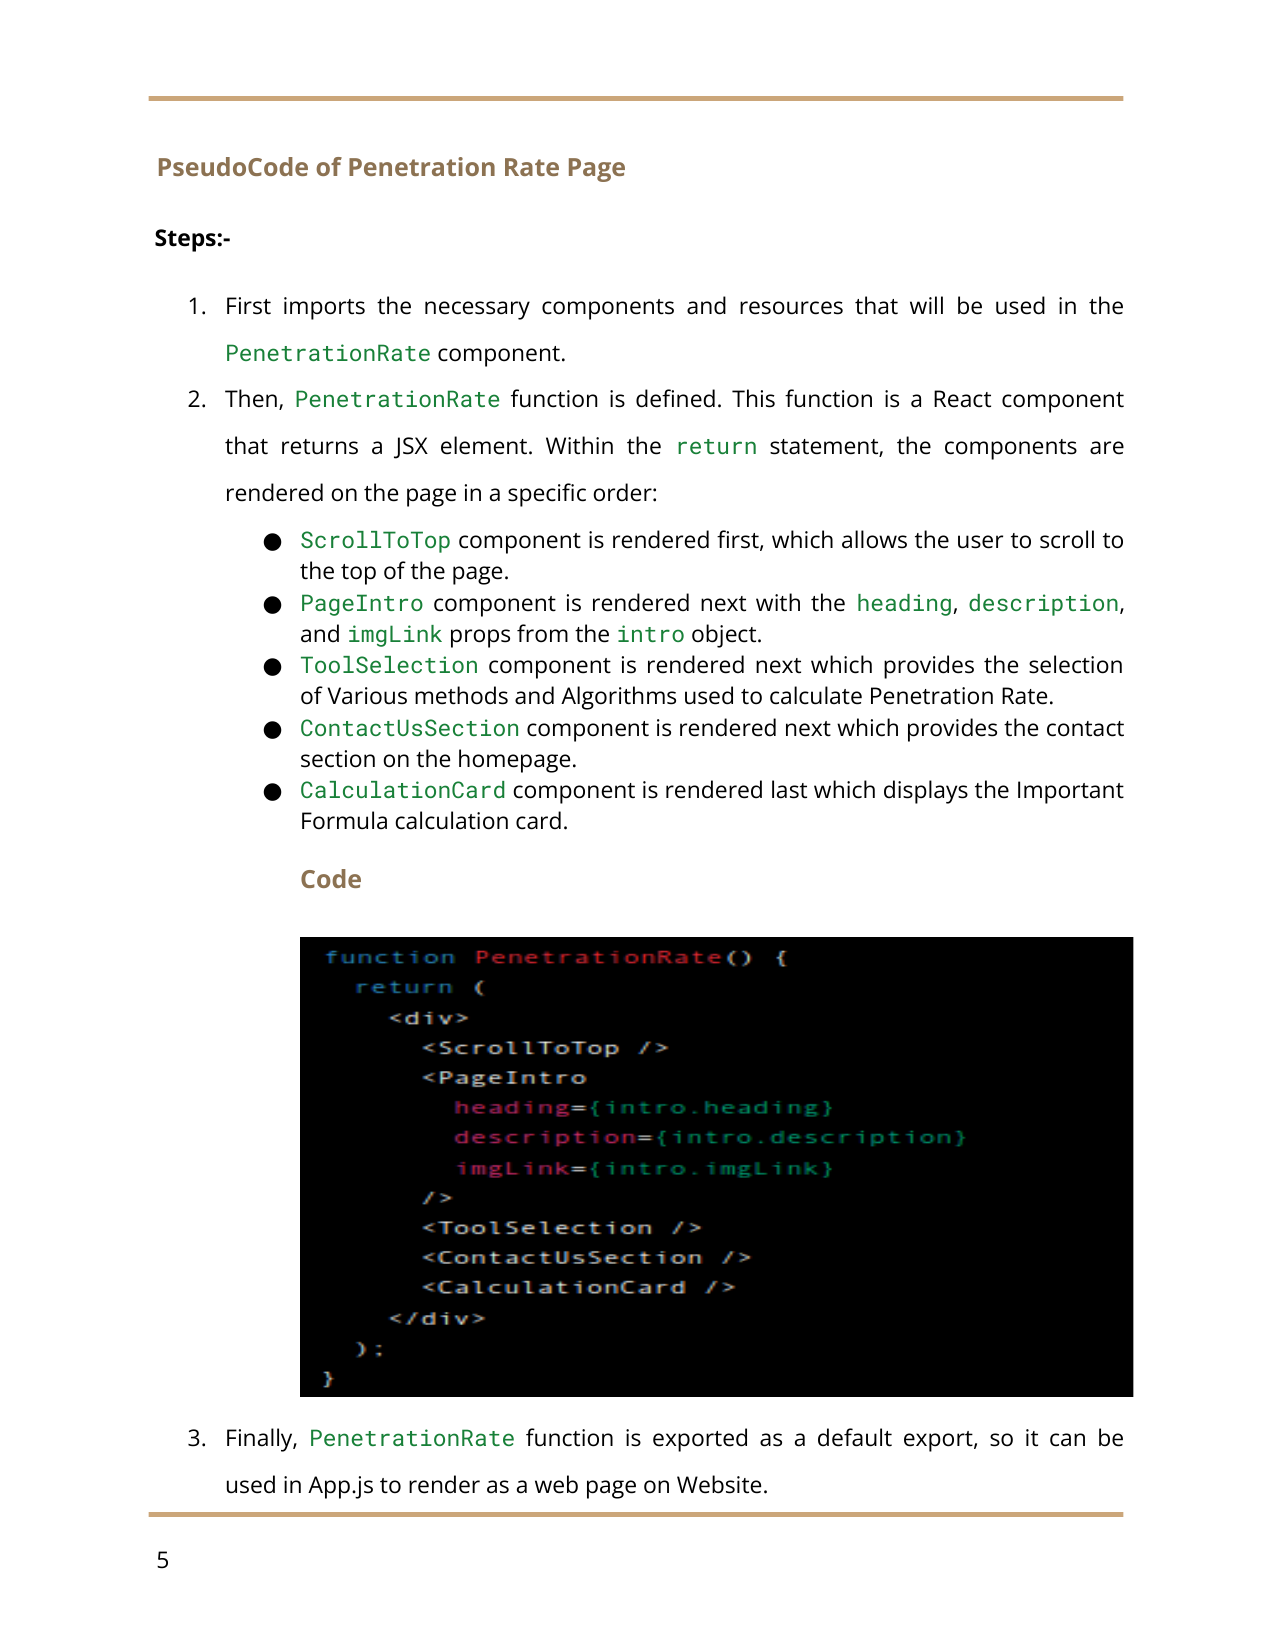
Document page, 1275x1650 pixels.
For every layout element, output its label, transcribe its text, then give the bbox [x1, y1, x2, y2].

subtitle PseudoCode of Penetration Rate Page [150, 150, 1125, 184]
list Then, PenetrationRate function is defined. This function is a React component that returns a JSX element. Within the return statement, the components are rendered on the page in a specific order: [187, 383, 1125, 508]
picture [300, 937, 1134, 1397]
picture [148, 1512, 1124, 1517]
list First imports the necessary components and resources that will be used in the PenetrationRate component. [187, 289, 1125, 368]
text Steps:- [148, 222, 1125, 253]
picture [148, 96, 1124, 101]
list ContactUsSection component is rendered next which provides the contact section on the homepage. [262, 711, 1125, 774]
list CalculationCard component is rendered last which displays the Important Formula calculation card. [262, 774, 1125, 836]
list PageIntro component is rendered next with the heading, description, and imgLink props from the intro object. [262, 586, 1125, 649]
list ScrollToTop component is rendered first, which allows the user to scroll to the top of the page. [262, 524, 1125, 586]
list ToolSelection component is rendered next which provides the selection of Various methods and Algorithms used to calculate Penetration Rate. [262, 649, 1125, 711]
list Finally, PenetrationRate function is exported as a default export, so it can be used in App.js to render as a web page on Website. [187, 1422, 1125, 1500]
subtitle Code [225, 861, 1125, 896]
